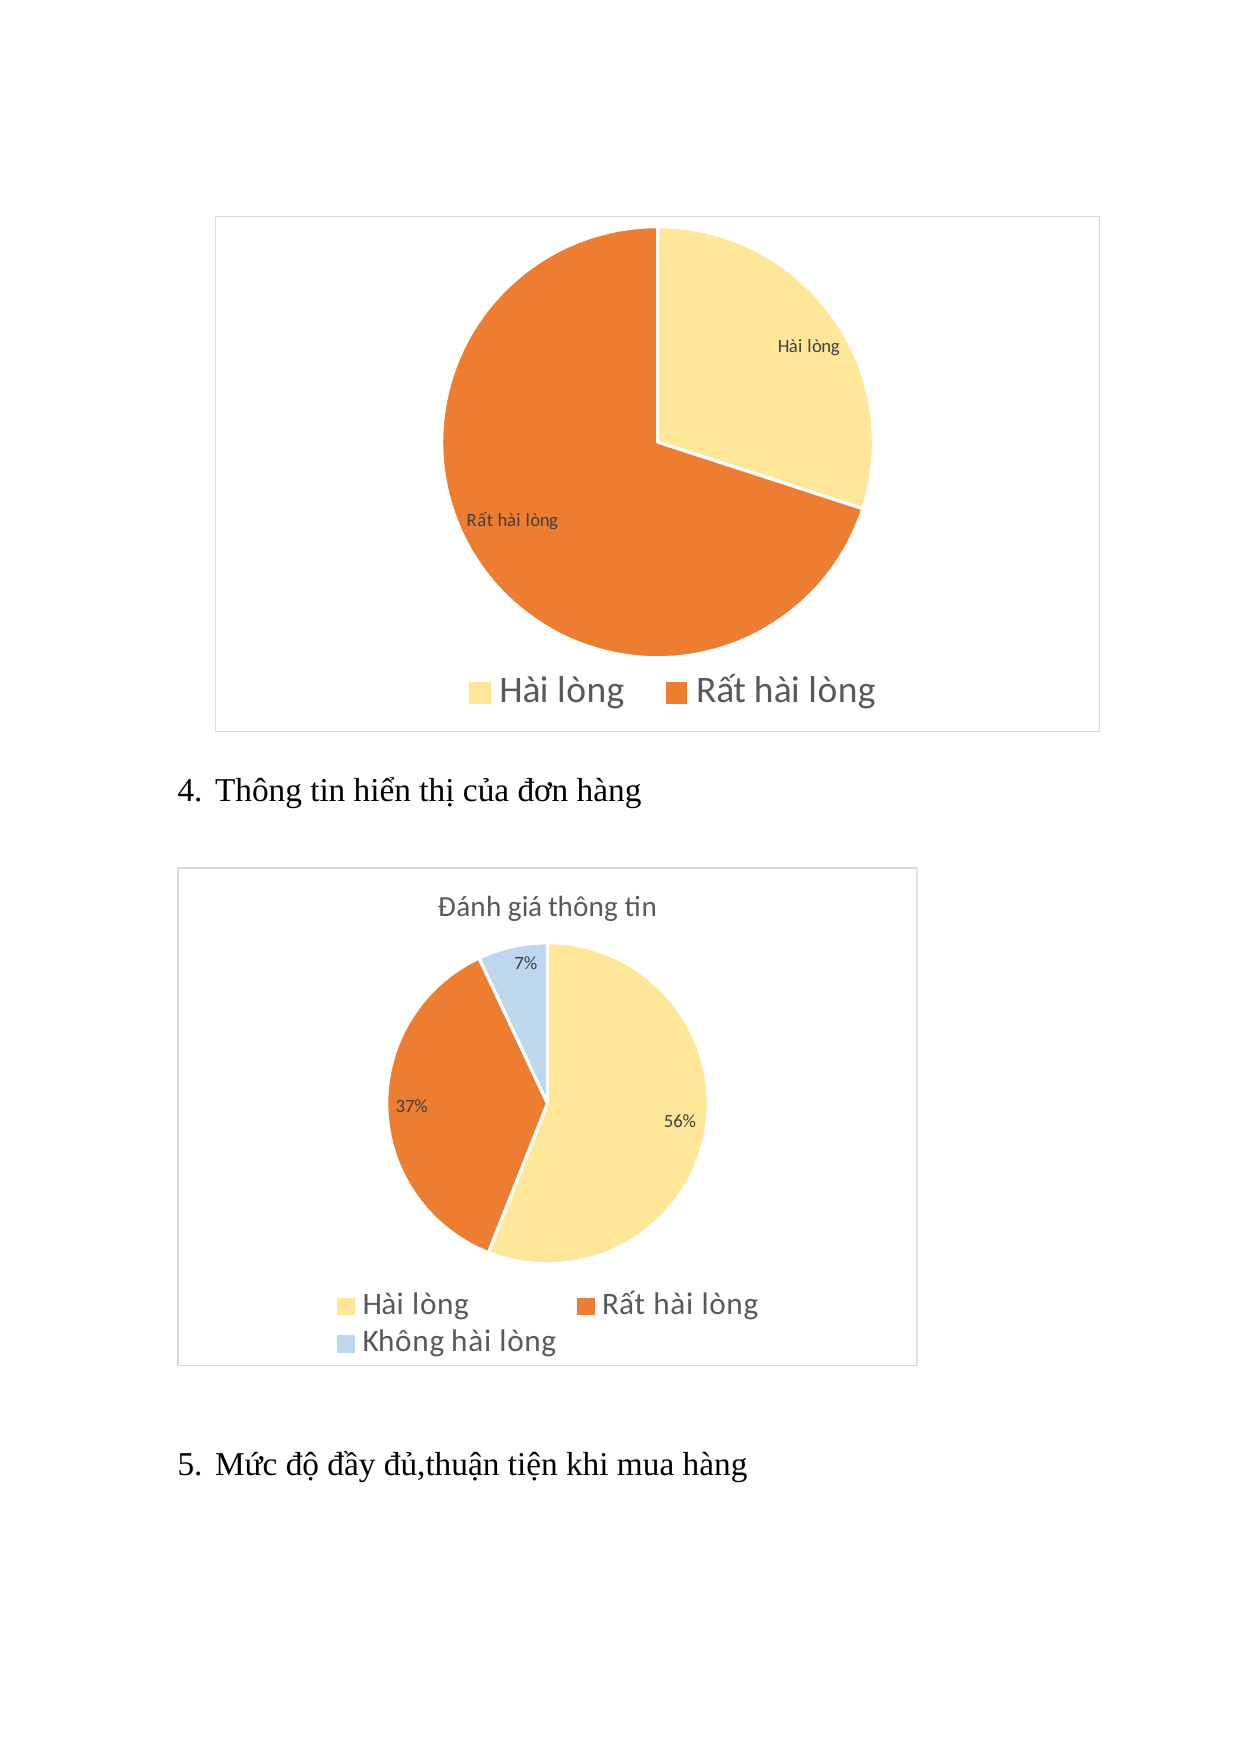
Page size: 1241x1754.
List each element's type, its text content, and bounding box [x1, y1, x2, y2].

list Mức độ đầy đủ,thuận tiện khi mua hàng [177, 1444, 1063, 1482]
list Thông tin hiển thị của đơn hàng [177, 771, 1063, 809]
